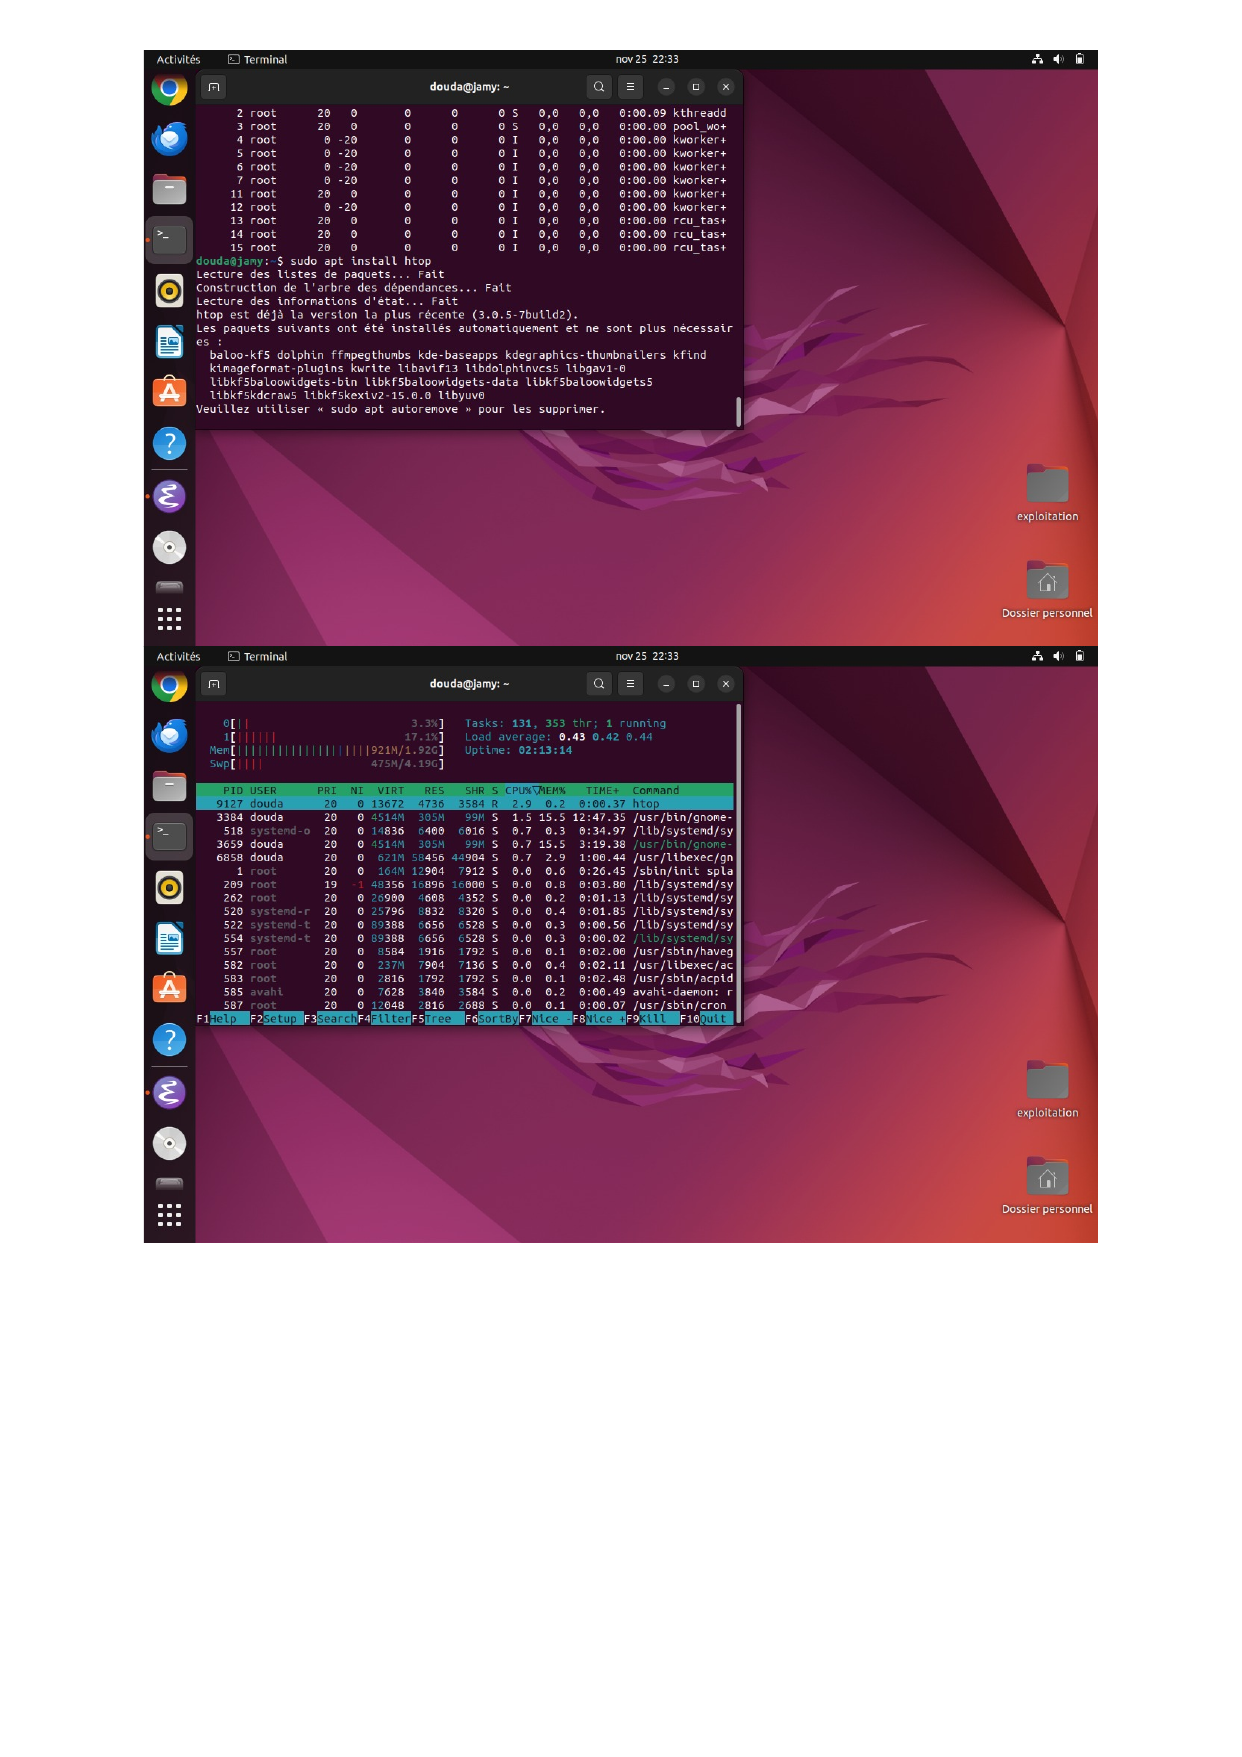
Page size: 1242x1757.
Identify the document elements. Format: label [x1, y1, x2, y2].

picture [143, 50, 1098, 1243]
